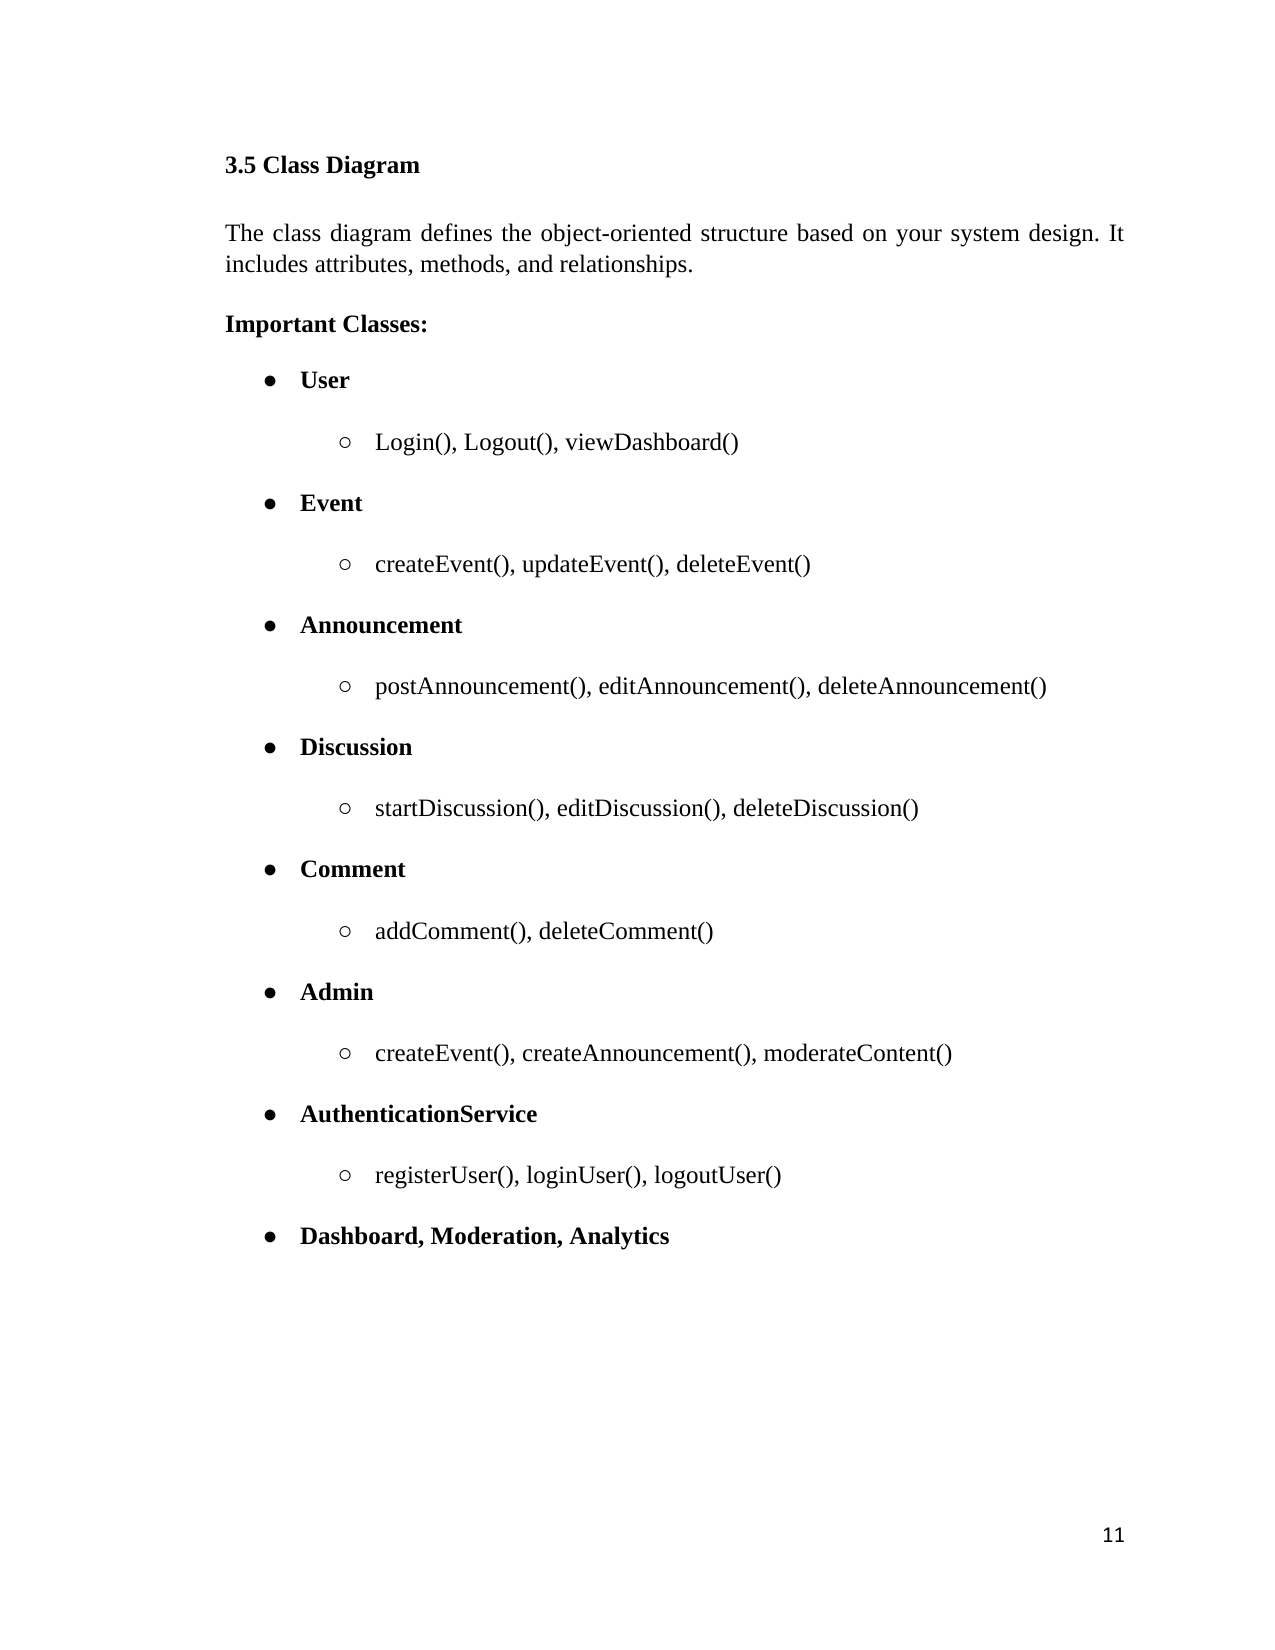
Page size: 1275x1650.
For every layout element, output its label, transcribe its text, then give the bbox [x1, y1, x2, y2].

text The class diagram defines the object-oriented structure based on your system design. It includes attributes, methods, and relationships. [225, 218, 1125, 278]
list Discussion [262, 732, 1125, 791]
list addComment(), deleteComment() [337, 916, 1125, 975]
list Event [262, 488, 1125, 547]
subtitle Important Classes: [225, 309, 1125, 338]
list createEvent(), updateEvent(), deleteEvent() [337, 549, 1125, 608]
text 3.5 Class Diagram [225, 150, 1125, 179]
list Admin [262, 977, 1125, 1036]
list postAnnouncement(), editAnnouncement(), deleteAnnouncement() [337, 671, 1125, 730]
list User [262, 365, 1125, 424]
list AuthenticationService [262, 1099, 1125, 1158]
list Login(), Logout(), viewDashboard() [337, 427, 1125, 486]
list createEvent(), createAnnouncement(), moderateContent() [337, 1038, 1125, 1097]
list Comment [262, 854, 1125, 913]
list startDiscussion(), editDiscussion(), deleteDiscussion() [337, 793, 1125, 852]
list Announcement [262, 610, 1125, 669]
list Dashboard, Moderation, Analytics [262, 1221, 1125, 1280]
list registerUser(), loginUser(), logoutUser() [337, 1160, 1125, 1219]
